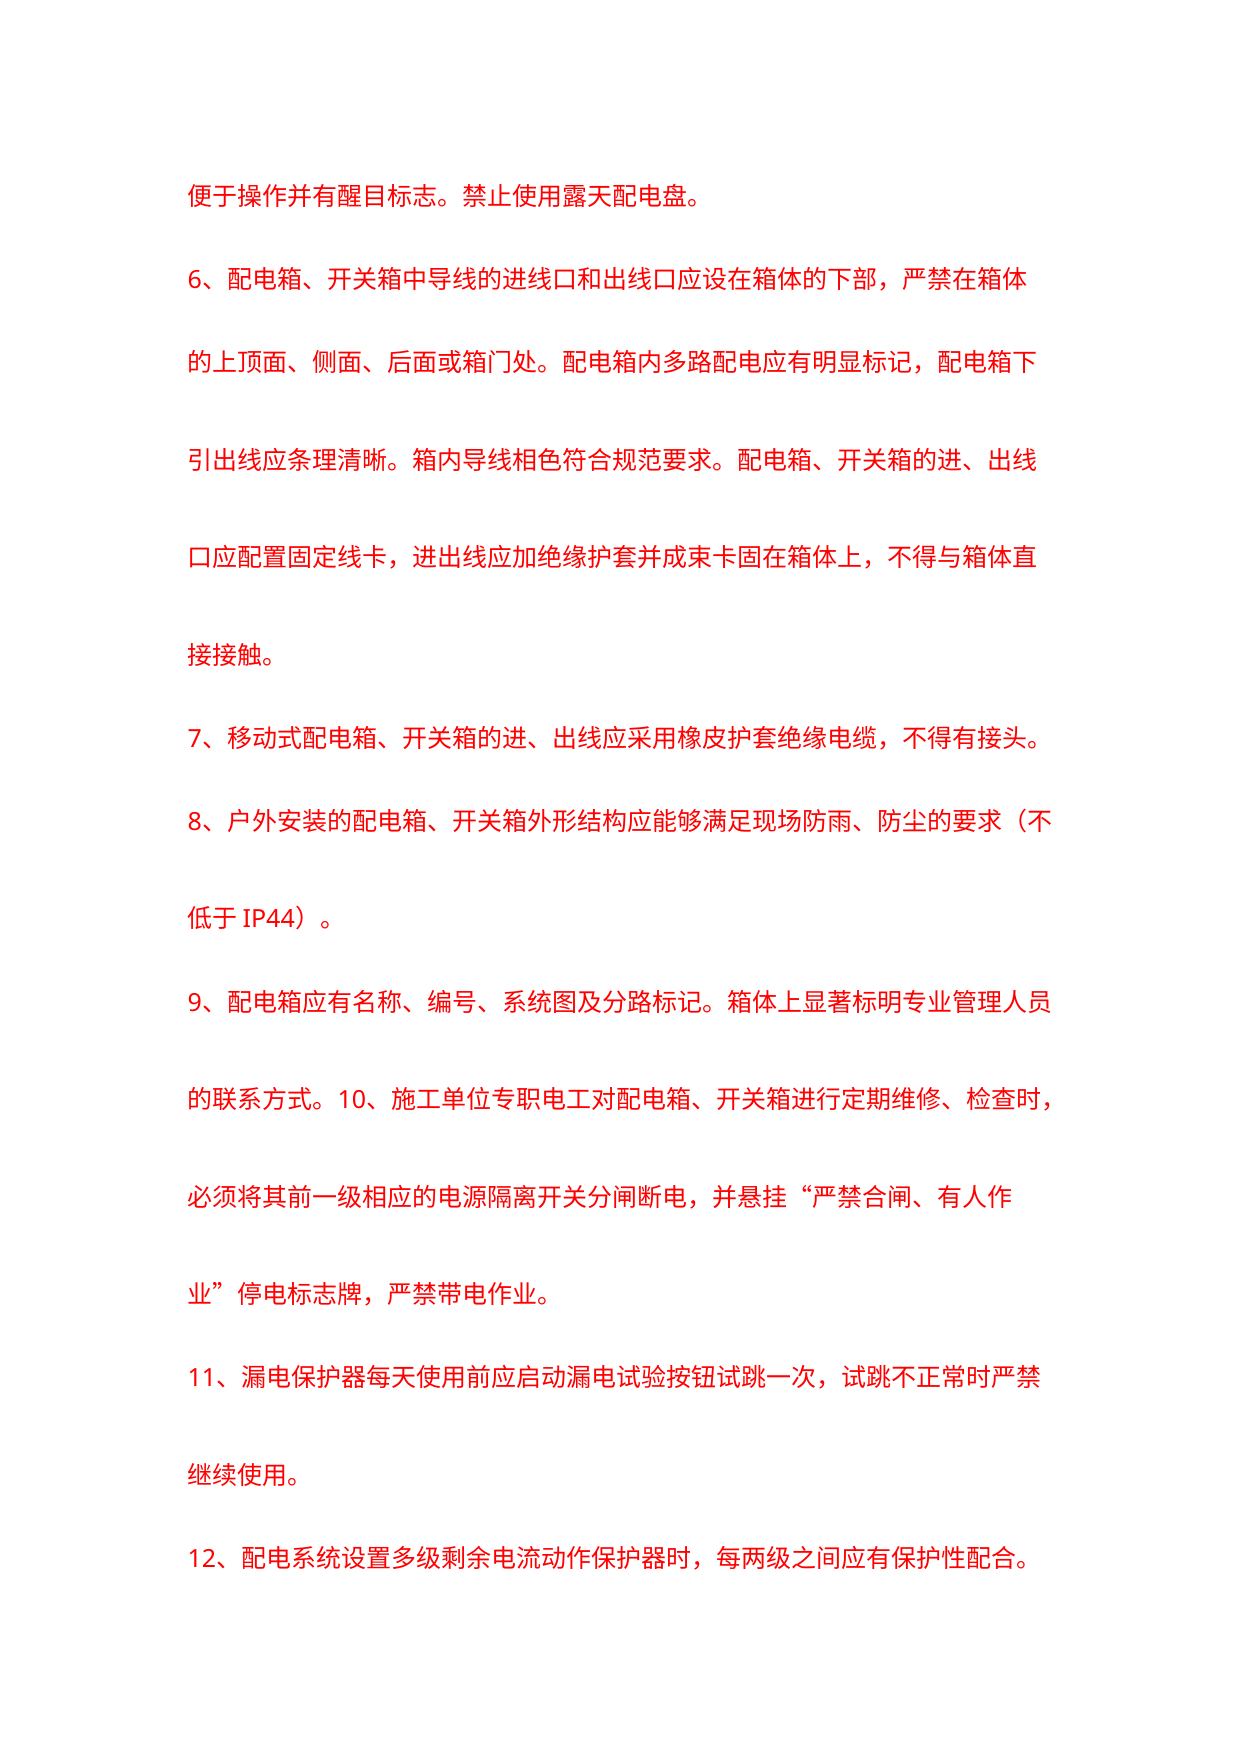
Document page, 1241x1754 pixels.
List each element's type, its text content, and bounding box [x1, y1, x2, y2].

text 8、户外安装的配电箱、开关箱外形结构应能够满足现场防雨、防尘的要求（不低于IP44）。 [187, 787, 1053, 949]
text 7、移动式配电箱、开关箱的进、出线应采用橡皮护套绝缘电缆，不得有接头。 [187, 704, 1053, 769]
text 9、配电箱应有名称、编号、系统图及分路标记。箱体上显著标明专业管理人员的联系方式。10、施工单位专职电工对配电箱、开关箱进行定期维修、检查时，必须将其前一级相应的电源隔离开关分闸断电，并悬挂“严禁合闸、有人作业”停电标志牌，严禁带电作业。 [187, 968, 1053, 1325]
text 的上顶面、侧面、后面或箱门处。配电箱内多路配电应有明显标记，配电箱下引出线应条理清晰。箱内导线相色符合规范要求。配电箱、开关箱的进、出线口应配置固定线卡，进出线应加绝缘护套并成束卡固在箱体上，不得与箱体直接接触。 [187, 328, 1053, 686]
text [187, 162, 1053, 227]
text 11、漏电保护器每天使用前应启动漏电试验按钮试跳一次，试跳不正常时严禁继续使用。 [187, 1343, 1053, 1506]
text 6、配电箱、开关箱中导线的进线口和出线口应设在箱体的下部，严禁在箱体 [187, 245, 1053, 310]
text 12、配电系统设置多级剩余电流动作保护器时，每两级之间应有保护性配合。 [187, 1524, 1053, 1589]
